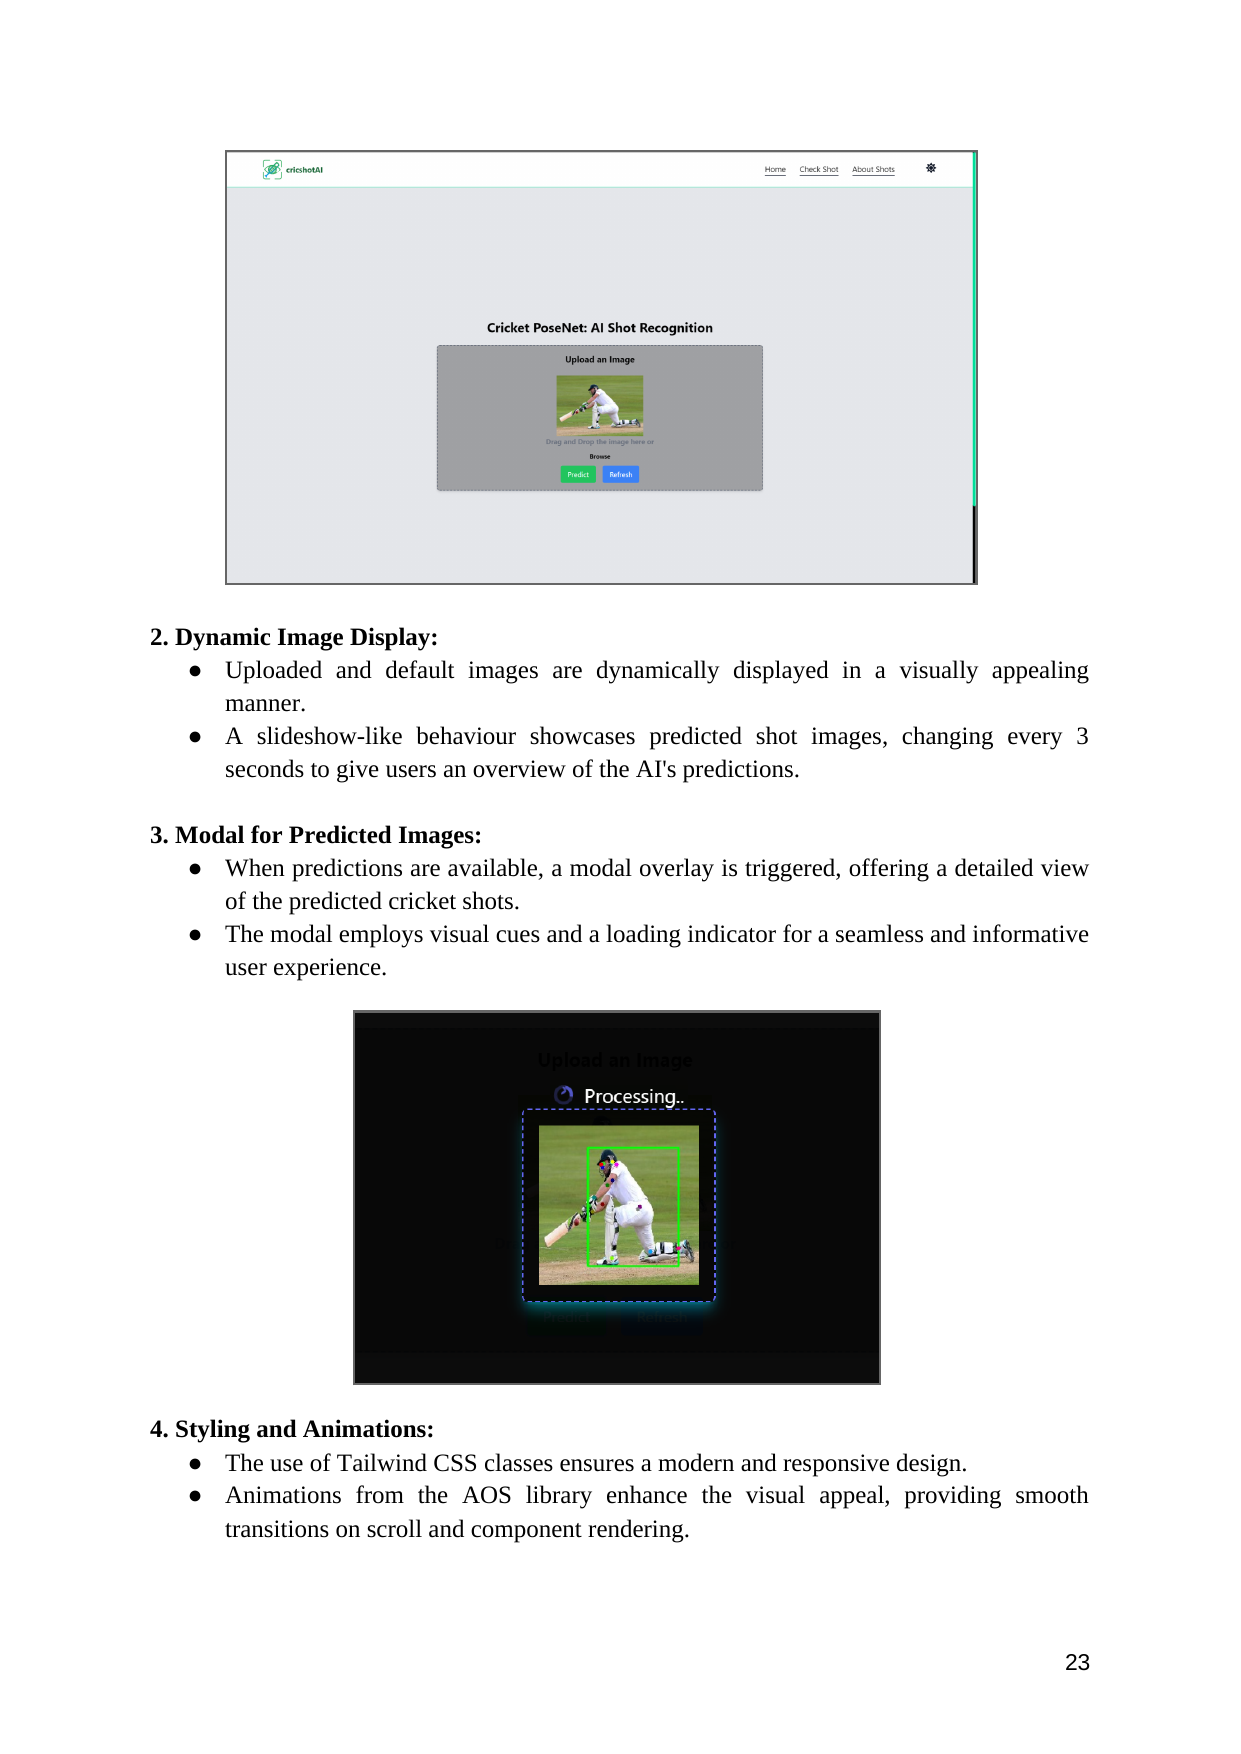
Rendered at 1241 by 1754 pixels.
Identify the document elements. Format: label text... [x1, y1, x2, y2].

list A slideshow-like behaviour showcases predicted shot images, changing every 3 seconds to give users an overview of the AI's predictions. [187, 721, 1090, 783]
list The modal employs visual cues and a loading indicator for a seamless and informative user experience. [187, 919, 1090, 981]
text 2. Dynamic Image Display: [150, 622, 1090, 651]
picture [227, 152, 976, 583]
list When predictions are available, a modal overlay is triggered, offering a detailed view of the predicted cricket shots. [187, 853, 1090, 915]
list Animations from the AOS library enhance the visual appeal, providing smooth transitions on scroll and component rendering. [187, 1481, 1090, 1542]
text 4. Styling and Animations: [150, 1414, 1090, 1443]
list The use of Tailwind CSS classes ensures a modern and responsive design. [187, 1448, 1090, 1476]
text 3. Modal for Predicted Images: [150, 820, 1090, 849]
picture [355, 1013, 879, 1383]
list Uploaded and default images are dynamically displayed in a visually appealing manner. [187, 655, 1090, 717]
